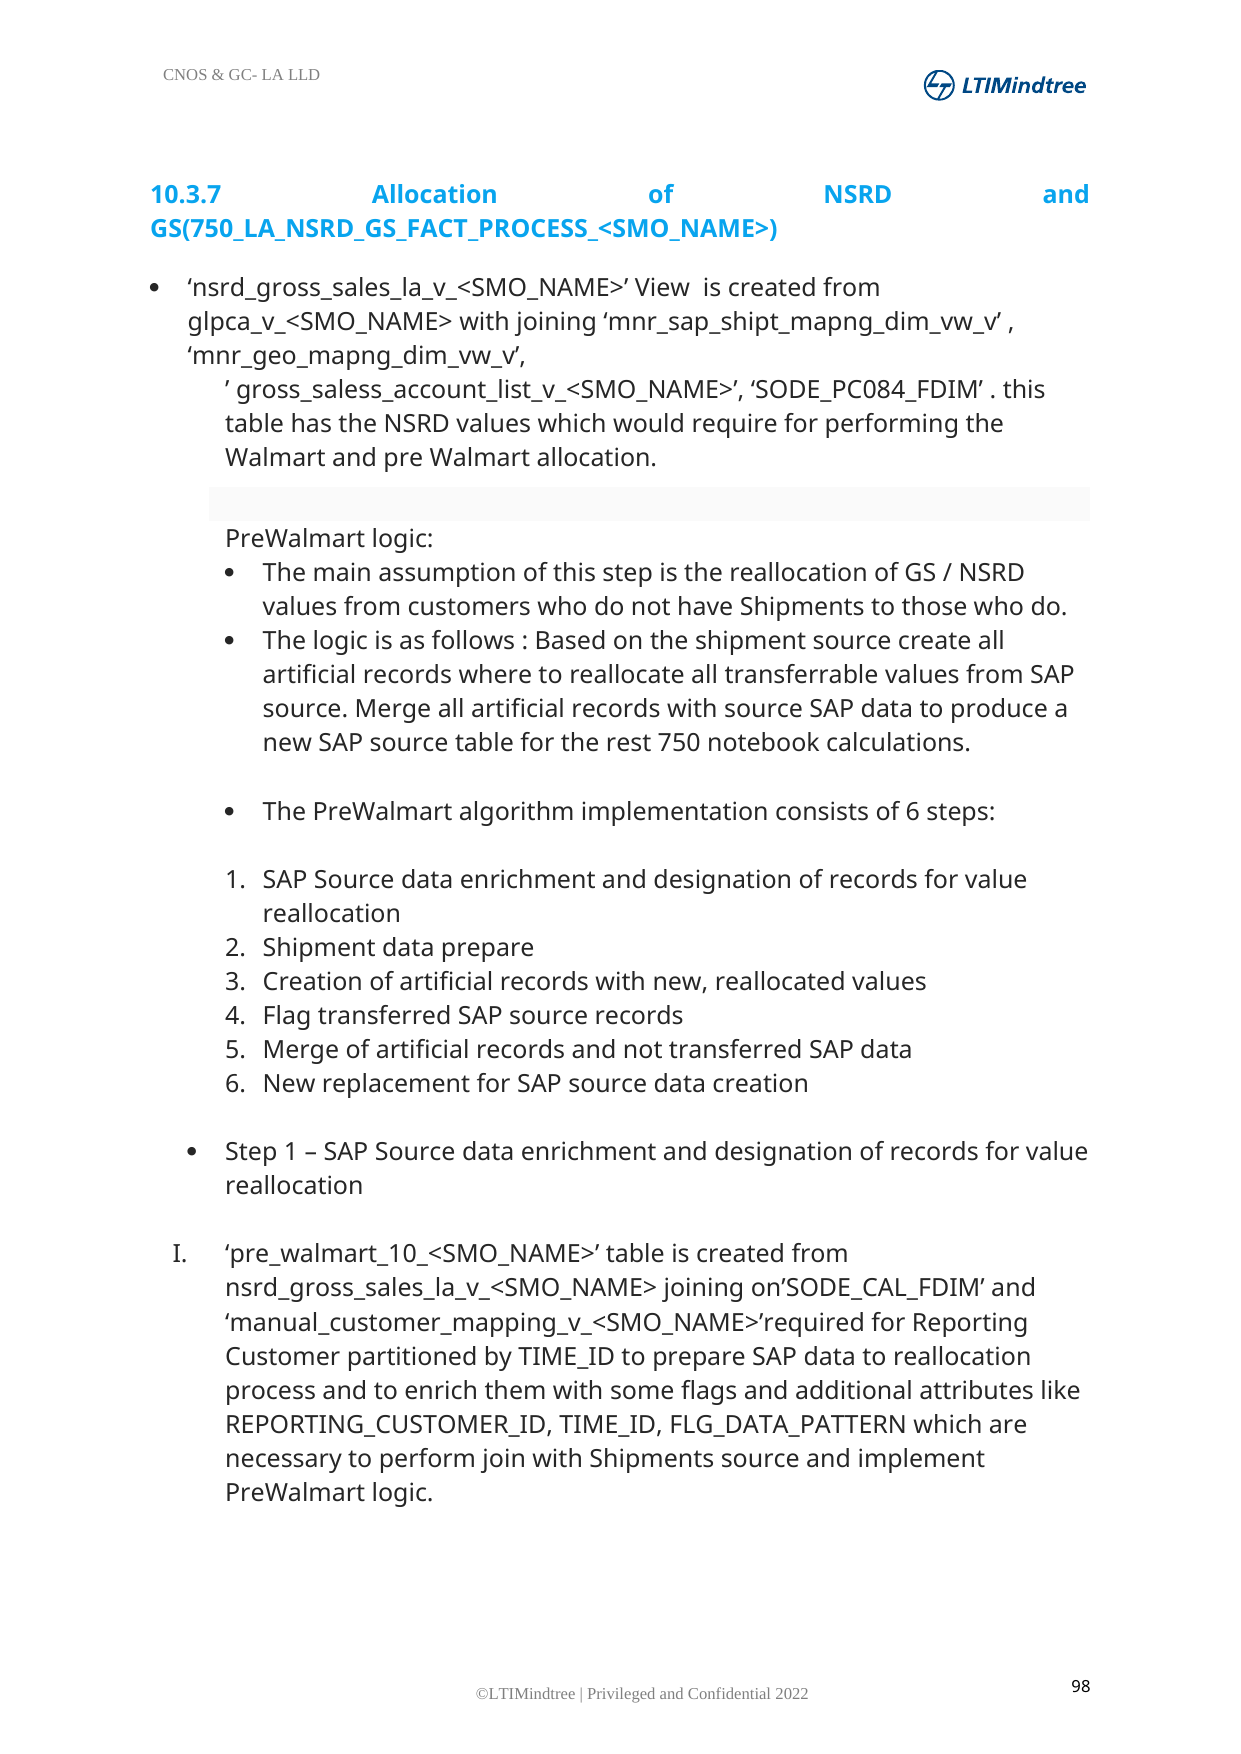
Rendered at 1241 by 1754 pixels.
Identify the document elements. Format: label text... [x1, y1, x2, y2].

list New replacement for SAP source data creation [225, 1066, 1090, 1100]
list Step 1 – SAP Source data enrichment and designation of records for value reallocation [187, 1134, 1090, 1202]
list Merge of artificial records and not transferred SAP data [225, 1032, 1090, 1066]
list PreWalmart logic: [225, 521, 1090, 555]
list The logic is as follows : Based on the shipment source create all artificial records where to reallocate all transferrable values from SAP source. Merge all artificial records with source SAP data to produce a new SAP source table for the rest 750 notebook calculations. [225, 623, 1090, 759]
list The main assumption of this step is the reallocation of GS / NSRD values from customers who do not have Shipments to those who do. [225, 555, 1090, 623]
list SAP Source data enrichment and designation of records for value reallocation [225, 861, 1090, 929]
list ‘nsrd_gross_sales_la_v_<SMO_NAME>’ View is created from glpca_v_<SMO_NAME> with joining ‘mnr_sap_shipt_mapng_dim_vw_v’ , ‘mnr_geo_mapng_dim_vw_v’, [150, 270, 1090, 372]
subtitle 10.3.7 Allocation of NSRD and GS(750_LA_NSRD_GS_FACT_PROCESS_<SMO_NAME>) [150, 177, 1090, 245]
list Flag transferred SAP source records [225, 998, 1090, 1032]
list The PreWalmart algorithm implementation consists of 6 steps: [225, 793, 1090, 827]
list Shipment data prepare [225, 929, 1090, 963]
list ‘pre_walmart_10_<SMO_NAME>’ table is created from nsrd_gross_sales_la_v_<SMO_NAME> joining on’SODE_CAL_FDIM’ and ‘manual_customer_mapping_v_<SMO_NAME>’required for Reporting Customer partitioned by TIME_ID to prepare SAP data to reallocation process and to enrich them with some flags and additional attributes like REPORTING_CUSTOMER_ID, TIME_ID, FLG_DATA_PATTERN which are necessary to perform join with Shipments source and implement PreWalmart logic. [187, 1236, 1090, 1508]
list Creation of artificial records with new, reallocated values [225, 963, 1090, 998]
list ’ gross_saless_account_list_v_<SMO_NAME>’, ‘SODE_PC084_FDIM’ . this table has the NSRD values which would require for performing the Walmart and pre Walmart allocation. [225, 372, 1090, 474]
